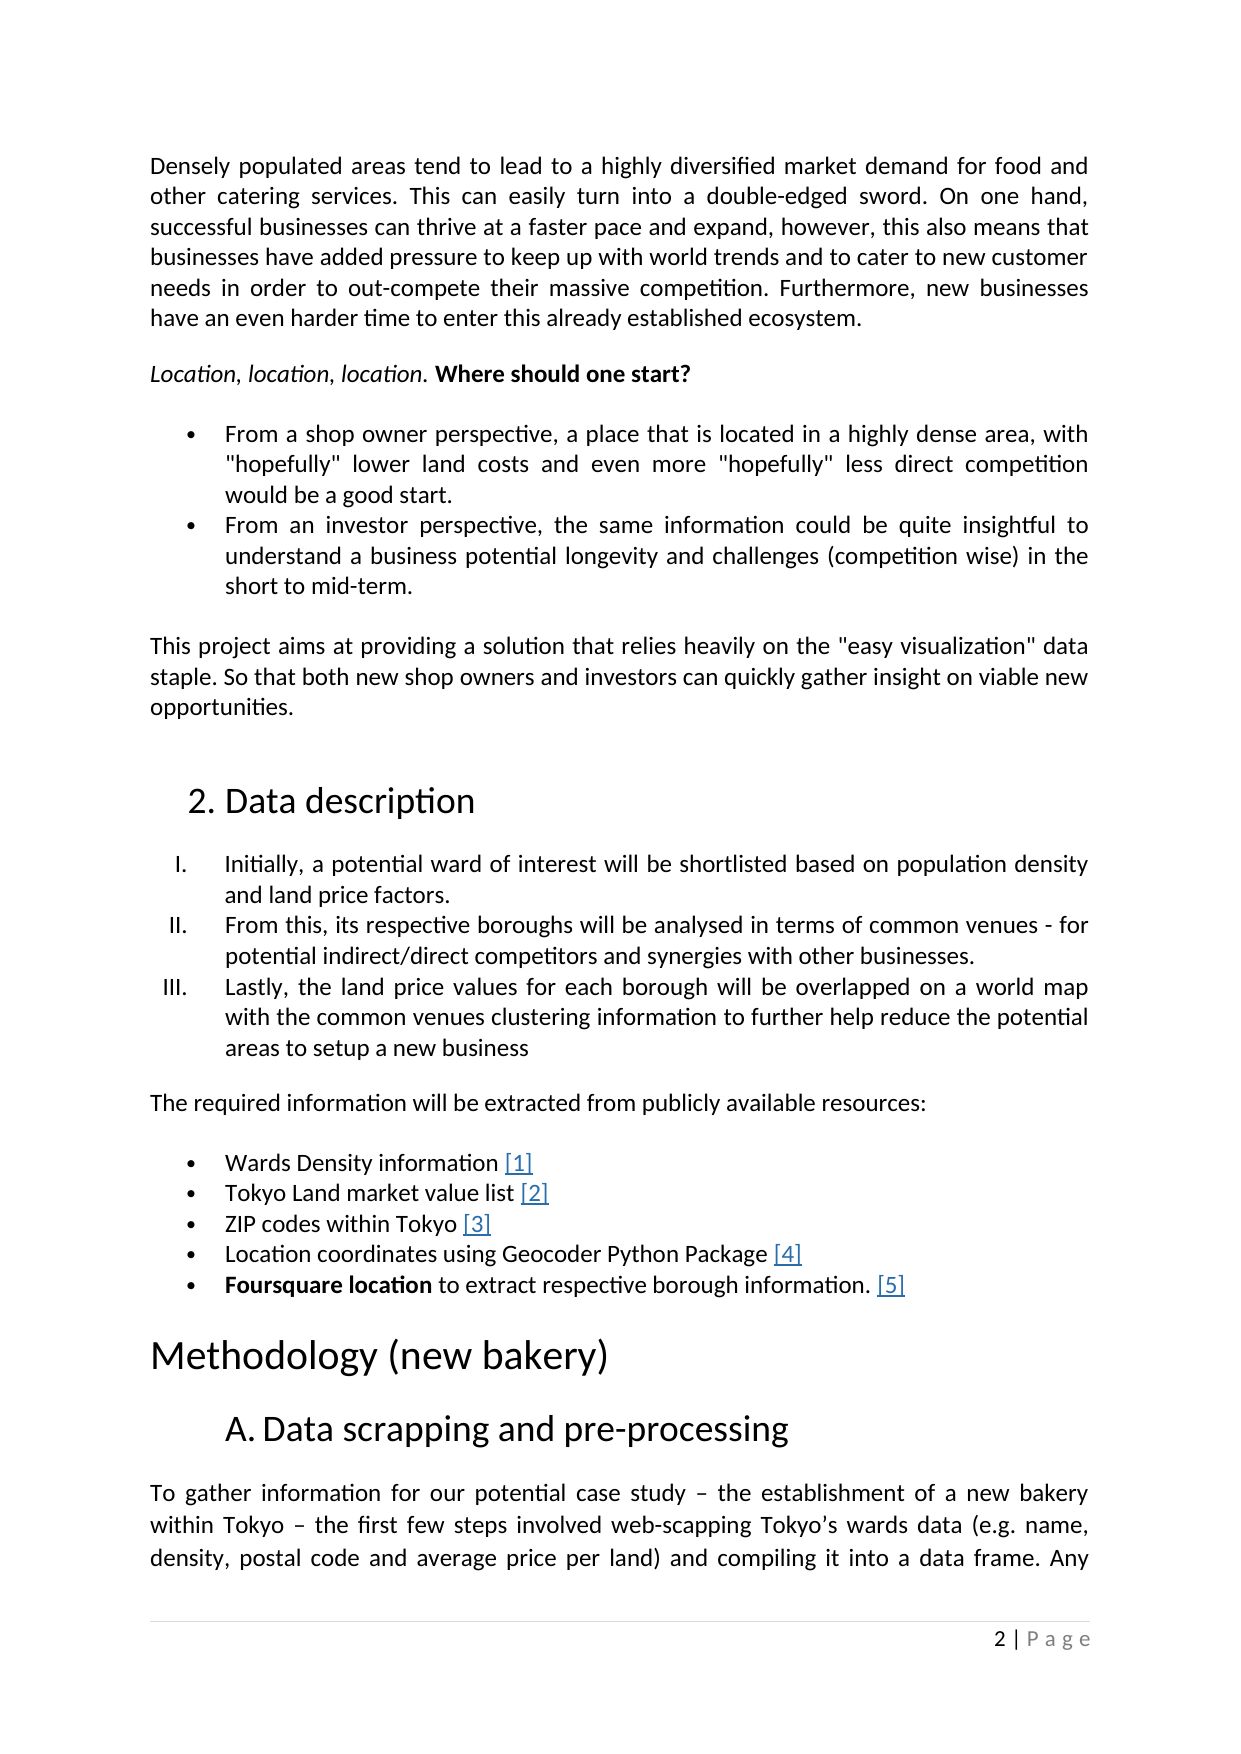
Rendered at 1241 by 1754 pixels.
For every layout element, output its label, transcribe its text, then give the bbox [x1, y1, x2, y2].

list From this, its respective boroughs will be analysed in terms of common venues - for potential indirect/direct competitors and synergies with other businesses. [187, 909, 1090, 971]
list From a shop owner perspective, a place that is located in a highly dense area, with "hopefully" lower land costs and even more "hopefully" less direct competition would be a good start. [187, 418, 1090, 509]
list ZIP codes within Tokyo [3] [187, 1208, 1090, 1238]
list Initially, a potential ward of interest will be shortlisted based on population density and land price factors. [187, 848, 1090, 909]
list Data scrapping and pre-processing [225, 1405, 1090, 1451]
list Methodology (new bakery) [150, 1329, 1090, 1379]
text Location, location, location. Where should one start? [150, 358, 1090, 389]
list Wards Density information [1] [187, 1147, 1090, 1177]
text The required information will be extracted from publicly available resources: [150, 1087, 1090, 1118]
list From an investor perspective, the same information could be quite insightful to understand a business potential longevity and challenges (competition wise) in the short to mid-term. [187, 509, 1090, 601]
text Densely populated areas tend to lead to a highly diversified market demand for food and other catering services. This can easily turn into a double-edged sword. On one hand, successful businesses can thrive at a faster pace and expand, however, this also means that businesses have added pressure to keep up with world trends and to cater to new customer needs in order to out-compete their massive competition. Furthermore, new businesses have an even harder time to enter this already established ecosystem. [150, 150, 1090, 333]
text This project aims at providing a solution that relies heavily on the "easy visualization" data staple. So that both new shop owners and investors can quickly gather insight on viable new opportunities. [150, 630, 1090, 722]
list Location coordinates using Geocoder Python Package [4] [187, 1238, 1090, 1269]
list Foursquare location to extract respective borough information. [5] [187, 1269, 1090, 1299]
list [150, 1477, 1090, 1573]
list Lastly, the land price values for each borough will be overlapped on a world map with the common venues clustering information to further help reduce the potential areas to setup a new business [187, 971, 1090, 1062]
list Tokyo Land market value list [2] [187, 1177, 1090, 1208]
list Data description [187, 777, 1090, 823]
